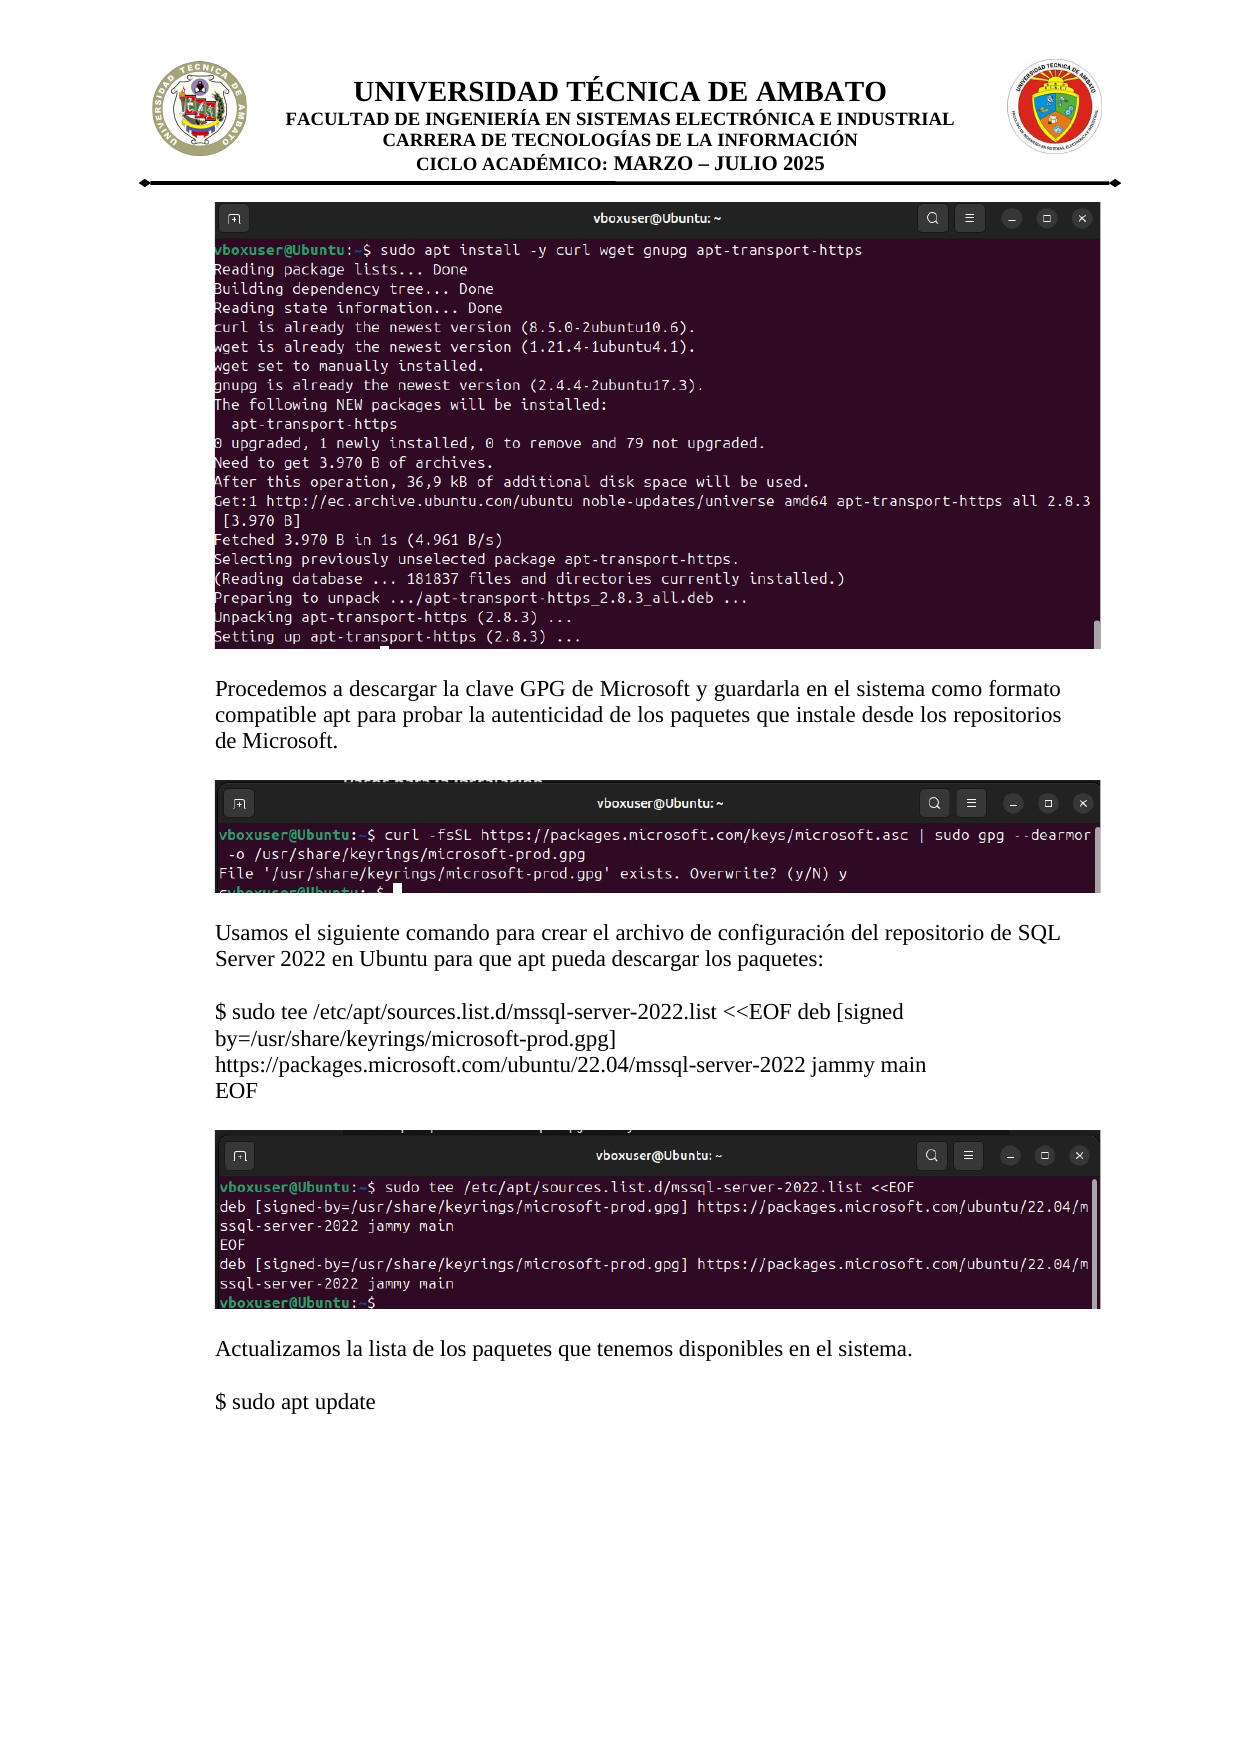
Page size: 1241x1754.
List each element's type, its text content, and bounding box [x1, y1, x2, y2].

picture [214, 780, 1101, 893]
text $ sudo apt update [215, 1388, 1063, 1414]
picture [152, 61, 247, 156]
picture [1007, 59, 1102, 154]
text Usamos el siguiente comando para crear el archivo de configuración del repositorio de SQL Server 2022 en Ubuntu para que apt pueda descargar los paquetes: [215, 919, 1063, 972]
text Actualizamos la lista de los paquetes que tenemos disponibles en el sistema. [215, 1335, 1063, 1361]
picture [214, 1130, 1101, 1309]
text $ sudo tee /etc/apt/sources.list.d/mssql-server-2022.list <<EOF deb [signed by=/usr/share/keyrings/microsoft-prod.gpg] https://packages.microsoft.com/ubuntu/22.04/mssql-server-2022 jammy main [215, 998, 1063, 1077]
picture [214, 202, 1101, 649]
text EOF [215, 1077, 1063, 1104]
text Procedemos a descargar la clave GPG de Microsoft y guardarla en el sistema como formato compatible apt para probar la autenticidad de los paquetes que instale desde los repositorios de Microsoft. [215, 675, 1063, 754]
